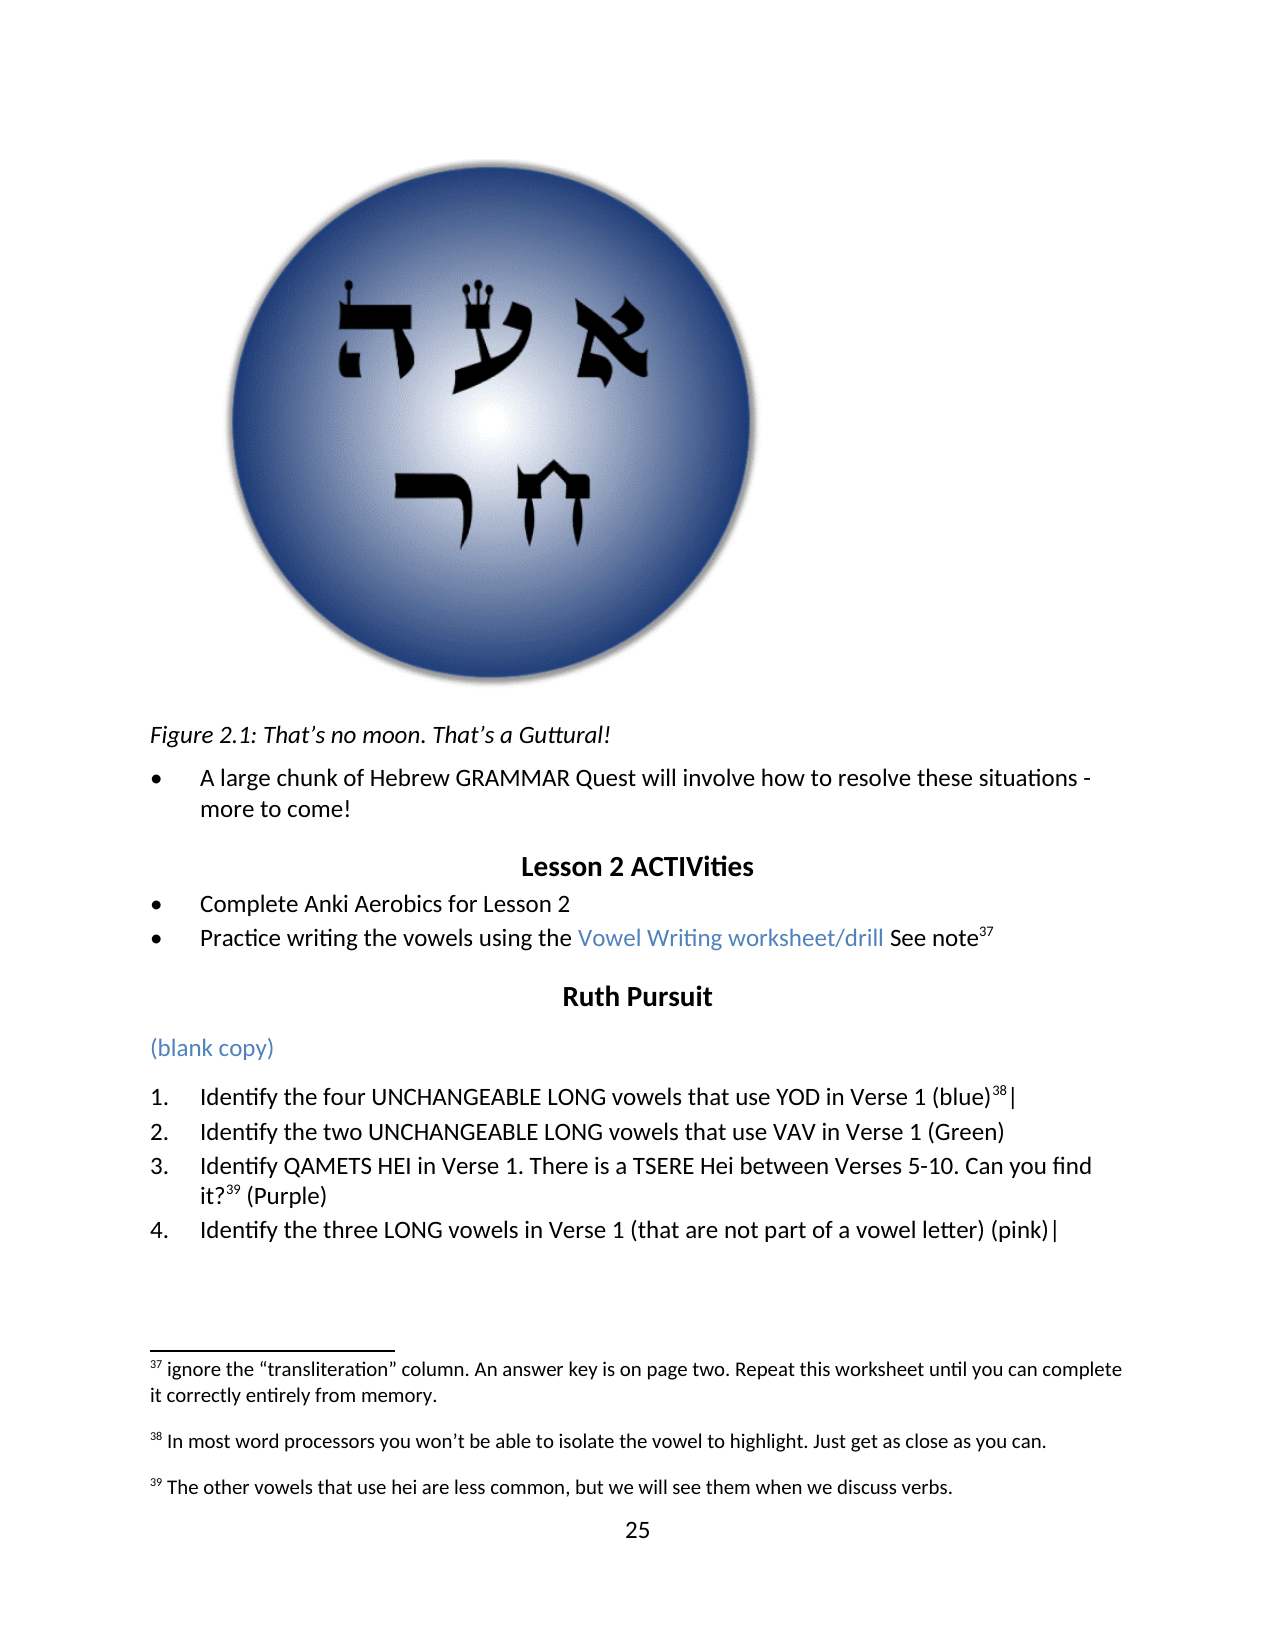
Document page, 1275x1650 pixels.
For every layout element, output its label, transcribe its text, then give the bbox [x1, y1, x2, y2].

text Figure 2.1: That’s no moon. That’s a Guttural! [150, 719, 1125, 750]
list Identify the four UNCHANGEABLE LONG vowels that use YOD in Verse 1 (blue)| [150, 1081, 1125, 1112]
list A large chunk of Hebrew GRAMMAR Quest will involve how to resolve these situations - more to come! [150, 762, 1125, 823]
list Practice writing the vowels using the Vowel Writing worksheet/drill See note [150, 922, 1125, 953]
picture [168, 150, 1144, 699]
subtitle Ruth Pursuit [150, 978, 1125, 1013]
list Identify QAMETS HEI in Verse 1. There is a TSERE Hei between Verses 5-10. Can you find it? (Purple) [150, 1150, 1125, 1211]
list Complete Anki Aerobics for Lesson 2 [150, 888, 1125, 918]
list Identify the three LONG vowels in Verse 1 (that are not part of a vowel letter) (pink)| [150, 1215, 1125, 1245]
list Identify the two UNCHANGEABLE LONG vowels that use VAV in Verse 1 (Green) [150, 1116, 1125, 1146]
subtitle Lesson 2 ACTIVities [150, 848, 1125, 884]
text (blank copy) [150, 1032, 1125, 1063]
